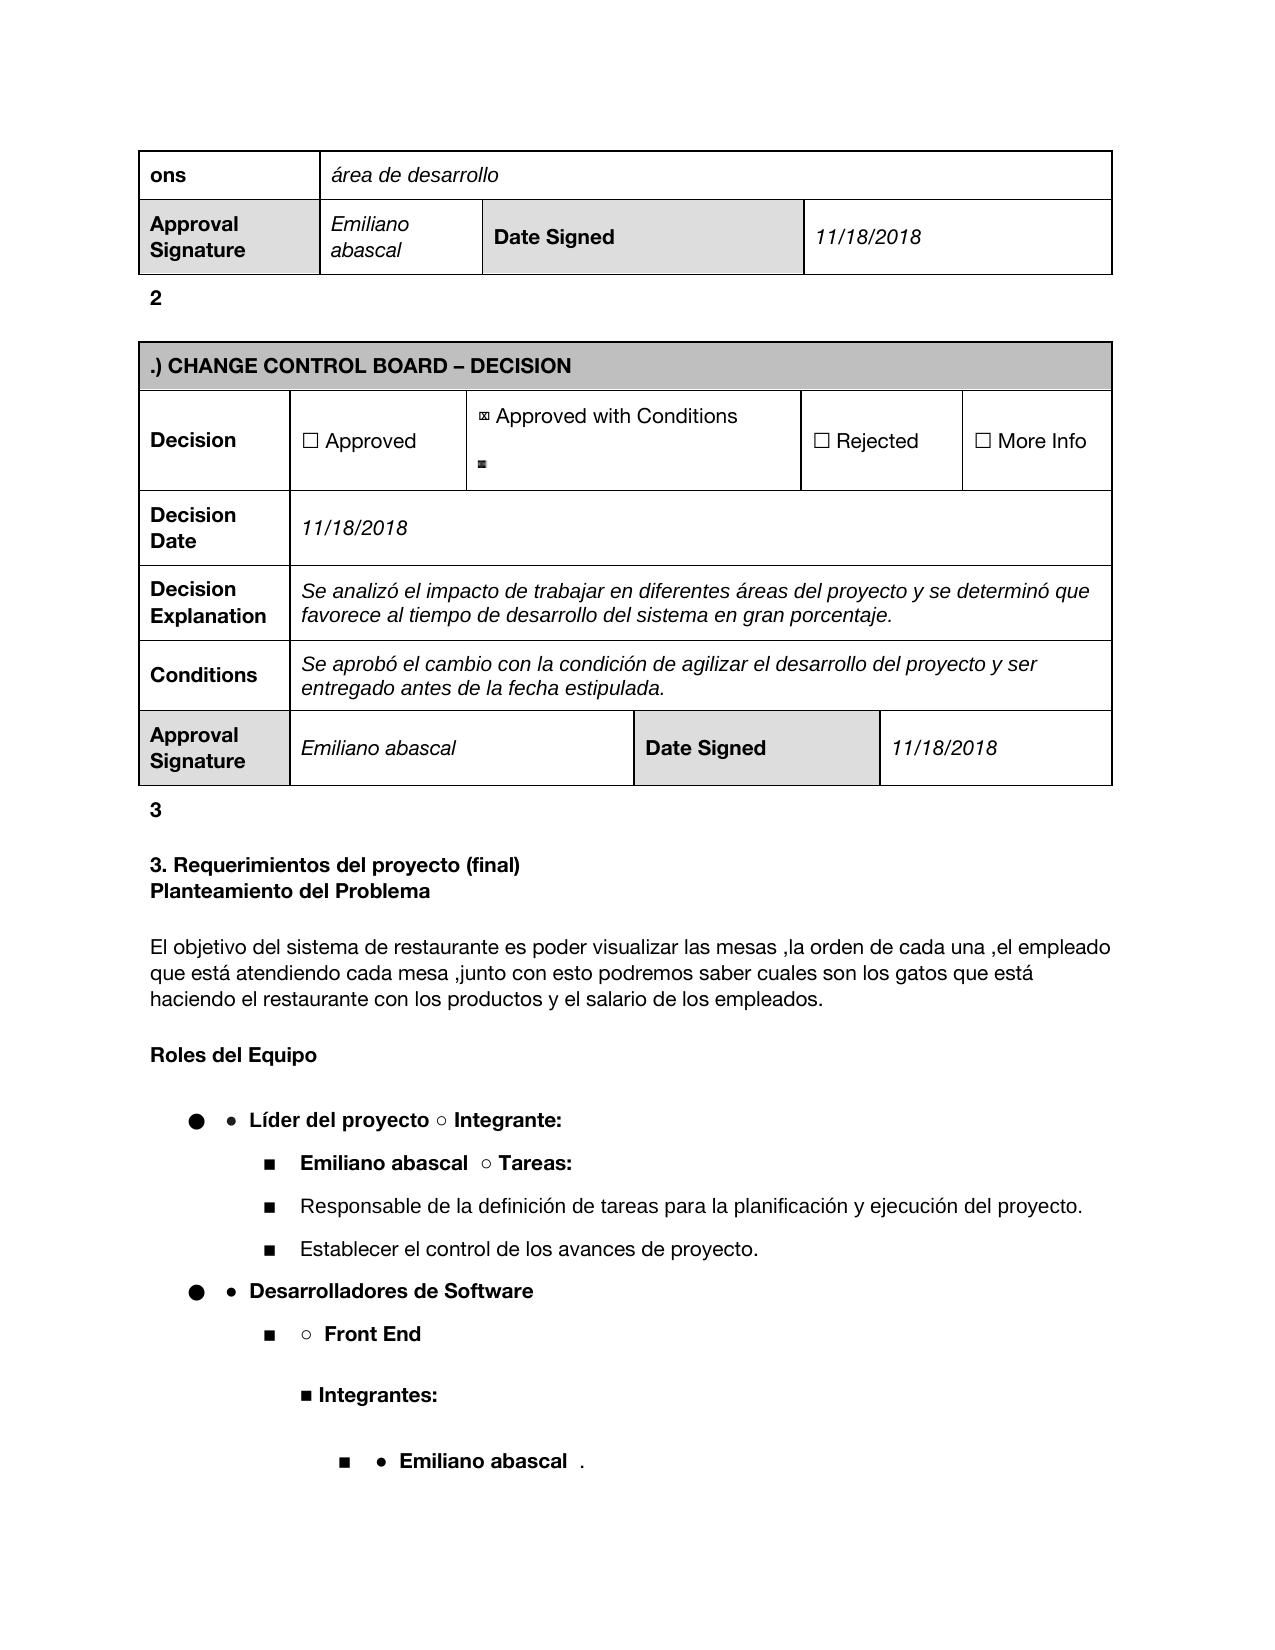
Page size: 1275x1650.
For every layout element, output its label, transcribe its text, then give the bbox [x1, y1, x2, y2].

text 2 [150, 286, 1125, 312]
text El objetivo del sistema de restaurante es poder visualizar las mesas ,la orden de cada una ,el empleado que está atendiendo cada mesa ,junto con esto podremos saber cuales son los gatos que está haciendo el restaurante con los productos y el salario de los empleados. [150, 934, 1125, 1012]
table_cell 11/18/2018 [805, 200, 1111, 273]
table_cell Decision [140, 391, 289, 490]
table_header .) CHANGE CONTROL BOARD – DECISION [140, 343, 1111, 389]
list ● Emiliano abascal . [337, 1438, 1125, 1481]
table_cell 11/18/2018 [881, 711, 1111, 785]
text 3. Requerimientos del proyecto (final) Planteamiento del Problema [150, 852, 1125, 904]
table_cell ⌧​​ Approved with Conditions [467, 391, 800, 490]
table_cell Decision Date [140, 491, 289, 564]
picture [477, 459, 488, 468]
table_cell ☐ Approved ​ [291, 391, 466, 490]
table_cell Conditions [140, 641, 289, 710]
table_cell Emiliano abascal [291, 711, 633, 785]
table_cell Recommendations [140, 152, 319, 199]
list ○ Front End [262, 1311, 1125, 1353]
table_cell Approval Signature [140, 711, 289, 785]
text Roles del Equipo [150, 1042, 1125, 1068]
table_cell Emiliano abascal [321, 200, 482, 273]
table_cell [321, 152, 1111, 199]
table_cell ☐ More Info [963, 391, 1111, 490]
table_cell Se aprobó el cambio con la condición de agilizar el desarrollo del proyecto y ser entregado antes de la fecha estipulada. [291, 641, 1111, 710]
list Establecer el control de los avances de proyecto. [262, 1225, 1125, 1268]
text ■ Integrantes: [300, 1382, 1125, 1409]
text 3 [150, 797, 1125, 823]
table_cell Date Signed [483, 200, 803, 273]
table_cell Se analizó el impacto de trabajar en diferentes áreas del proyecto y se determinó que favorece al tiempo de desarrollo del sistema en gran porcentaje. [291, 566, 1111, 639]
list Responsable de la definición de tareas para la planificación y ejecución del proyecto. [262, 1182, 1125, 1225]
table_cell ☐ Rejected [802, 391, 962, 490]
list ● Desarrolladores de Software [187, 1268, 1125, 1311]
list ● Líder del proyecto ○ Integrante: [187, 1097, 1125, 1140]
table_cell Decision Explanation [140, 566, 289, 639]
table_cell 11/18/2018 [291, 491, 1111, 564]
list Emiliano abascal ○ Tareas: [262, 1140, 1125, 1182]
table_cell Approval Signature [140, 200, 319, 273]
table_cell Date Signed [635, 711, 879, 785]
